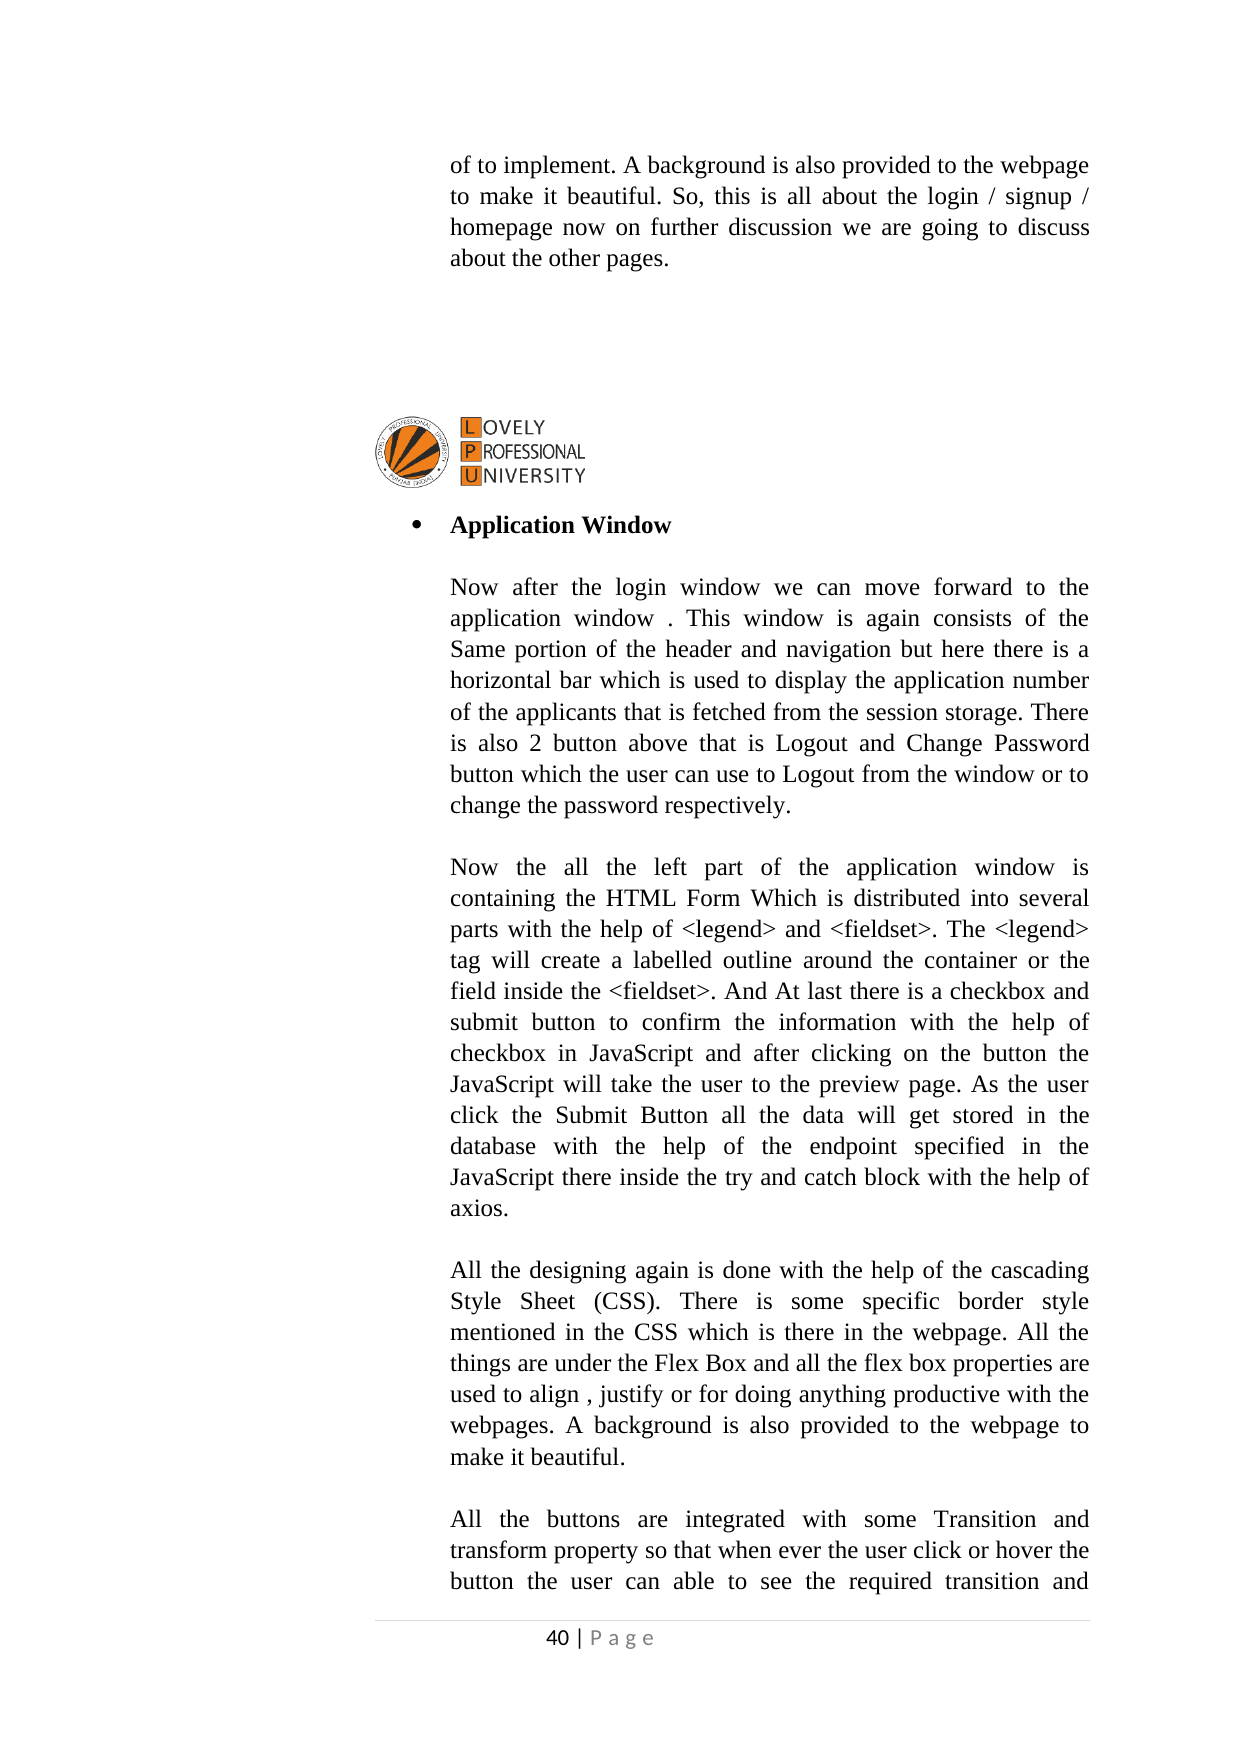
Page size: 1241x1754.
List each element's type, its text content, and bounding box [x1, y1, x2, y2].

list Application Window [412, 510, 1090, 539]
list All the designing again is done with the help of the cascading Style Sheet (CSS). There is some specific border style mentioned in the CSS which is there in the webpage. All the things are under the Flex Box and all the flex box properties are used to align , justify or for doing anything productive with the webpages. A background is also provided to the webpage to make it beautiful. [450, 1255, 1090, 1470]
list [450, 1504, 1090, 1594]
list Now after the login window we can move forward to the application window . This window is again consists of the Same portion of the header and navigation but here there is a horizontal bar which is used to display the application number of the applicants that is fetched from the session storage. There is also 2 button above that is Logout and Change Password button which the user can use to Logout from the window or to change the password respectively. [450, 572, 1090, 818]
picture [375, 416, 585, 488]
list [450, 150, 1090, 272]
list Now the all the left part of the application window is containing the HTML Form Which is distributed into several parts with the help of <legend> and <fieldset>. The <legend> tag will create a labelled outline around the container or the field inside the <fieldset>. And At last there is a checkbox and submit button to confirm the information with the help of checkbox in JavaScript and after clicking on the button the JavaScript will take the user to the preview page. As the user click the Submit Button all the data will get stored in the database with the help of the endpoint specified in the JavaScript there inside the try and catch block with the help of axios. [450, 852, 1090, 1222]
